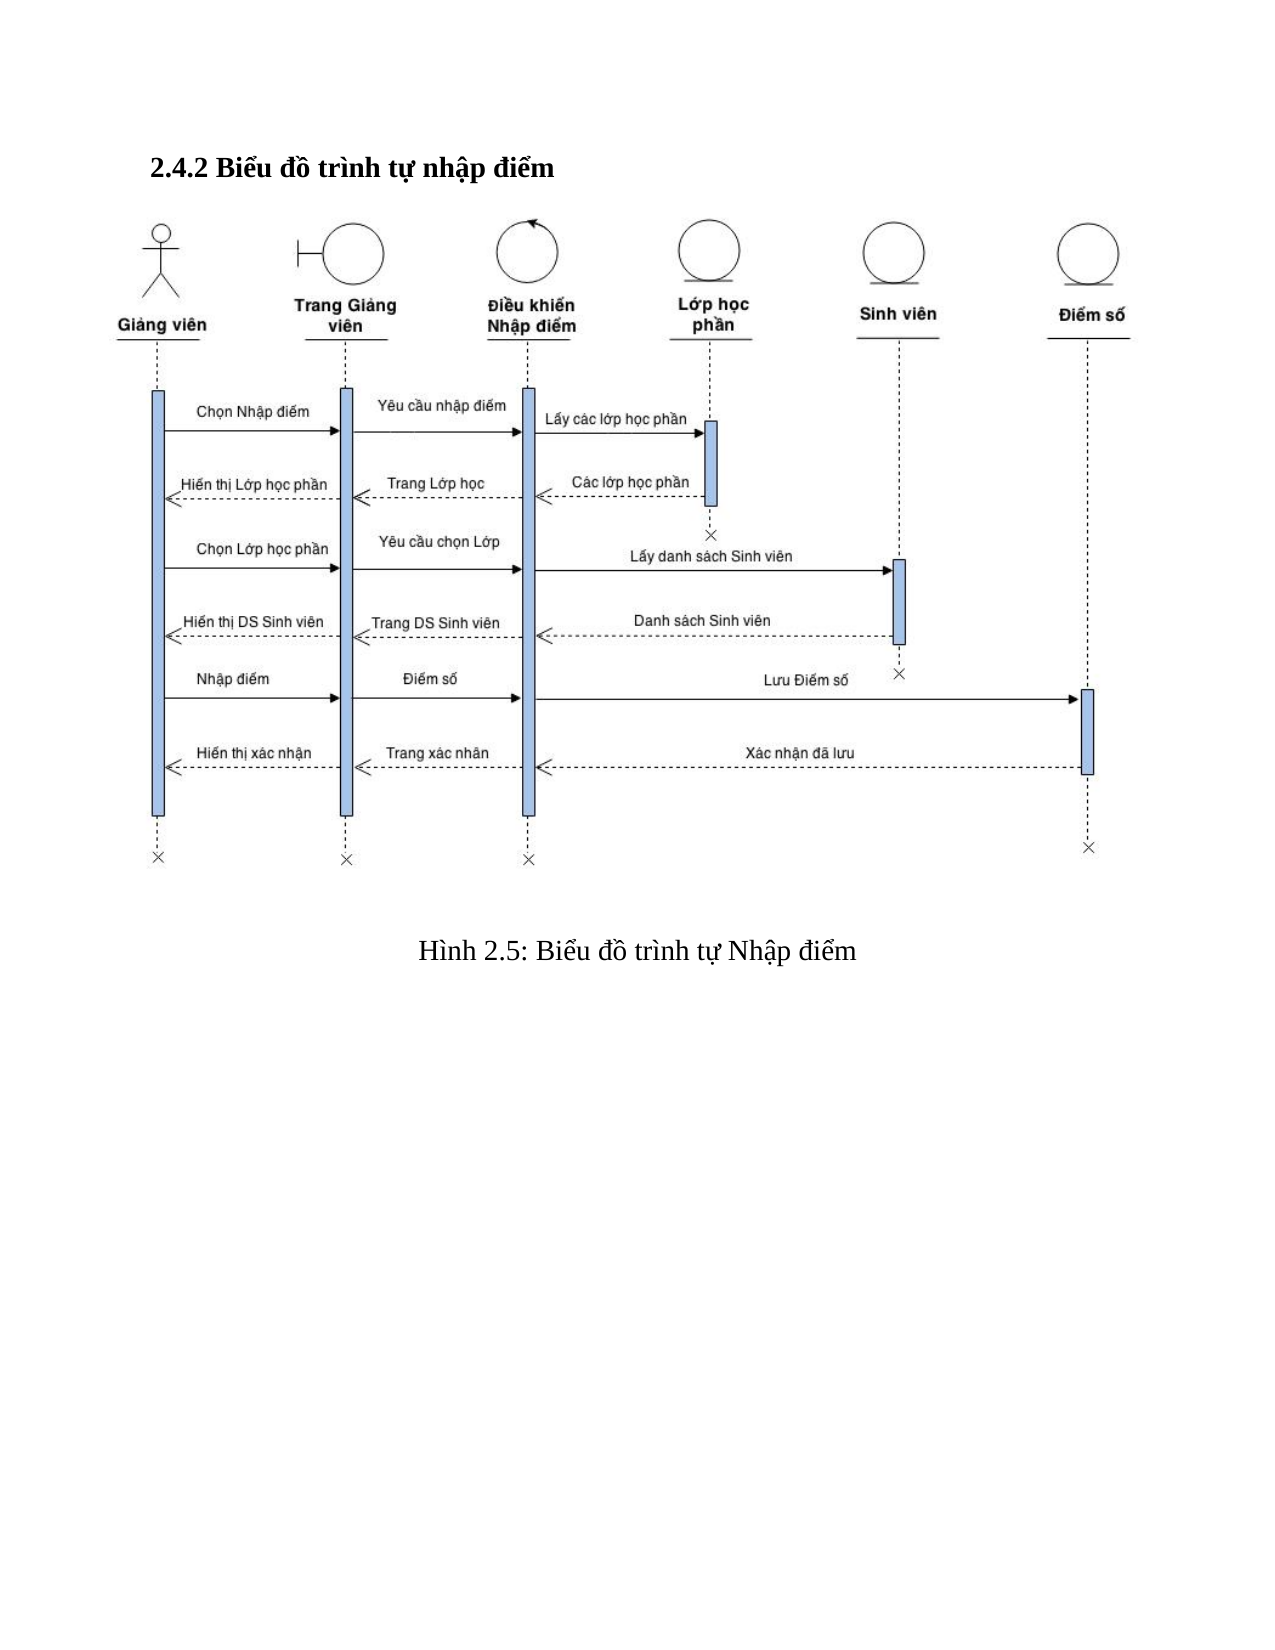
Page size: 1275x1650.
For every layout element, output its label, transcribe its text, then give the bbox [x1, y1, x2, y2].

picture [108, 208, 1149, 875]
subtitle 2.4.2 Biểu đồ trình tự nhập điểm [150, 150, 1125, 183]
subtitle Hình 2.5: Biểu đồ trình tự Nhập điểm [150, 933, 1125, 967]
